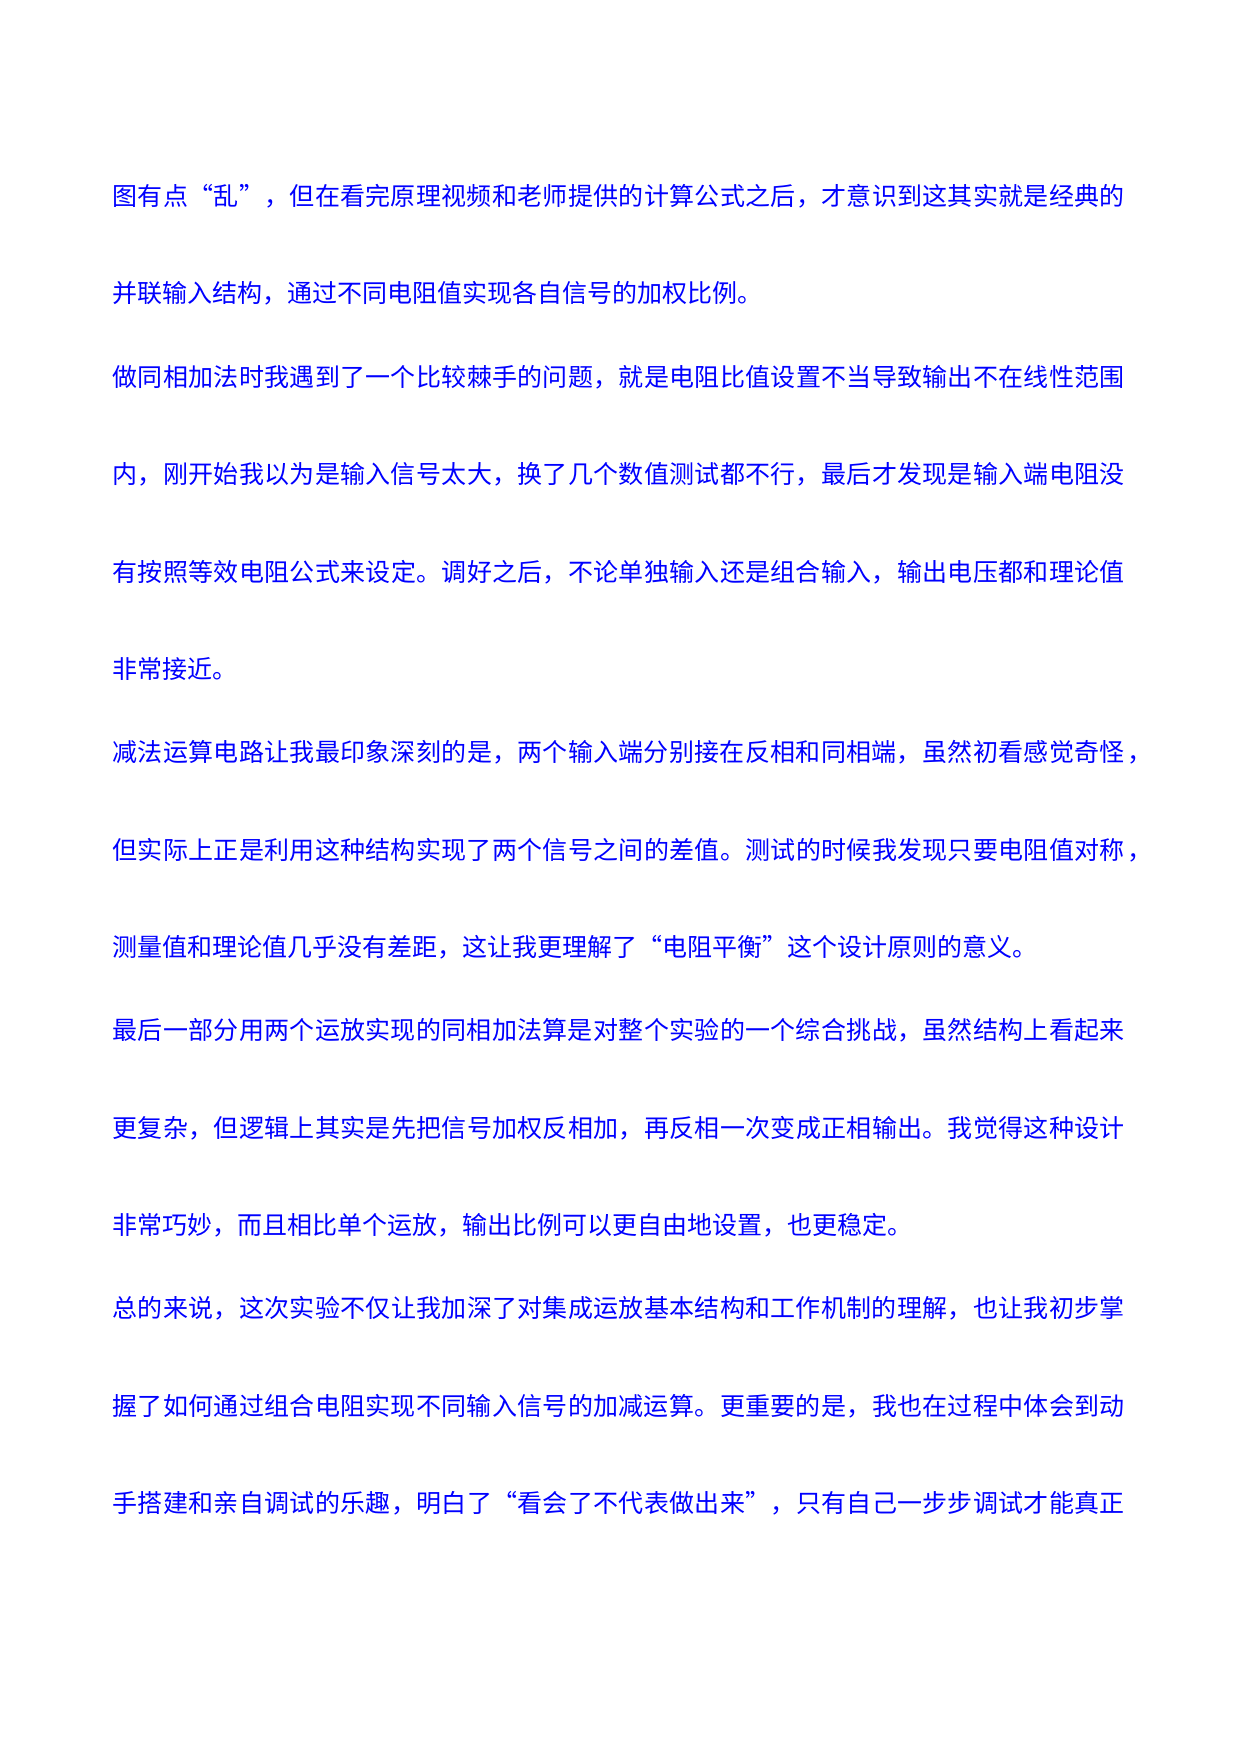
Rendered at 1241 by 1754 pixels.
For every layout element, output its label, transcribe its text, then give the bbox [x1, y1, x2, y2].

text 最后一部分用两个运放实现的同相加法算是对整个实验的一个综合挑战，虽然结构上看起来更复杂，但逻辑上其实是先把信号加权反相加，再反相一次变成正相输出。我觉得这种设计非常巧妙，而且相比单个运放，输出比例可以更自由地设置，也更稳定。 [112, 996, 1128, 1256]
text 做同相加法时我遇到了一个比较棘手的问题，就是电阻比值设置不当导致输出不在线性范围内，刚开始我以为是输入信号太大，换了几个数值测试都不行，最后才发现是输入端电阻没有按照等效电阻公式来设定。调好之后，不论单独输入还是组合输入，输出电压都和理论值非常接近。 [112, 343, 1128, 700]
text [112, 162, 1128, 324]
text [112, 1274, 1128, 1534]
text 减法运算电路让我最印象深刻的是，两个输入端分别接在反相和同相端，虽然初看感觉奇怪，但实际上正是利用这种结构实现了两个信号之间的差值。测试的时候我发现只要电阻值对称，测量值和理论值几乎没有差距，这让我更理解了“电阻平衡”这个设计原则的意义。 [112, 718, 1128, 978]
